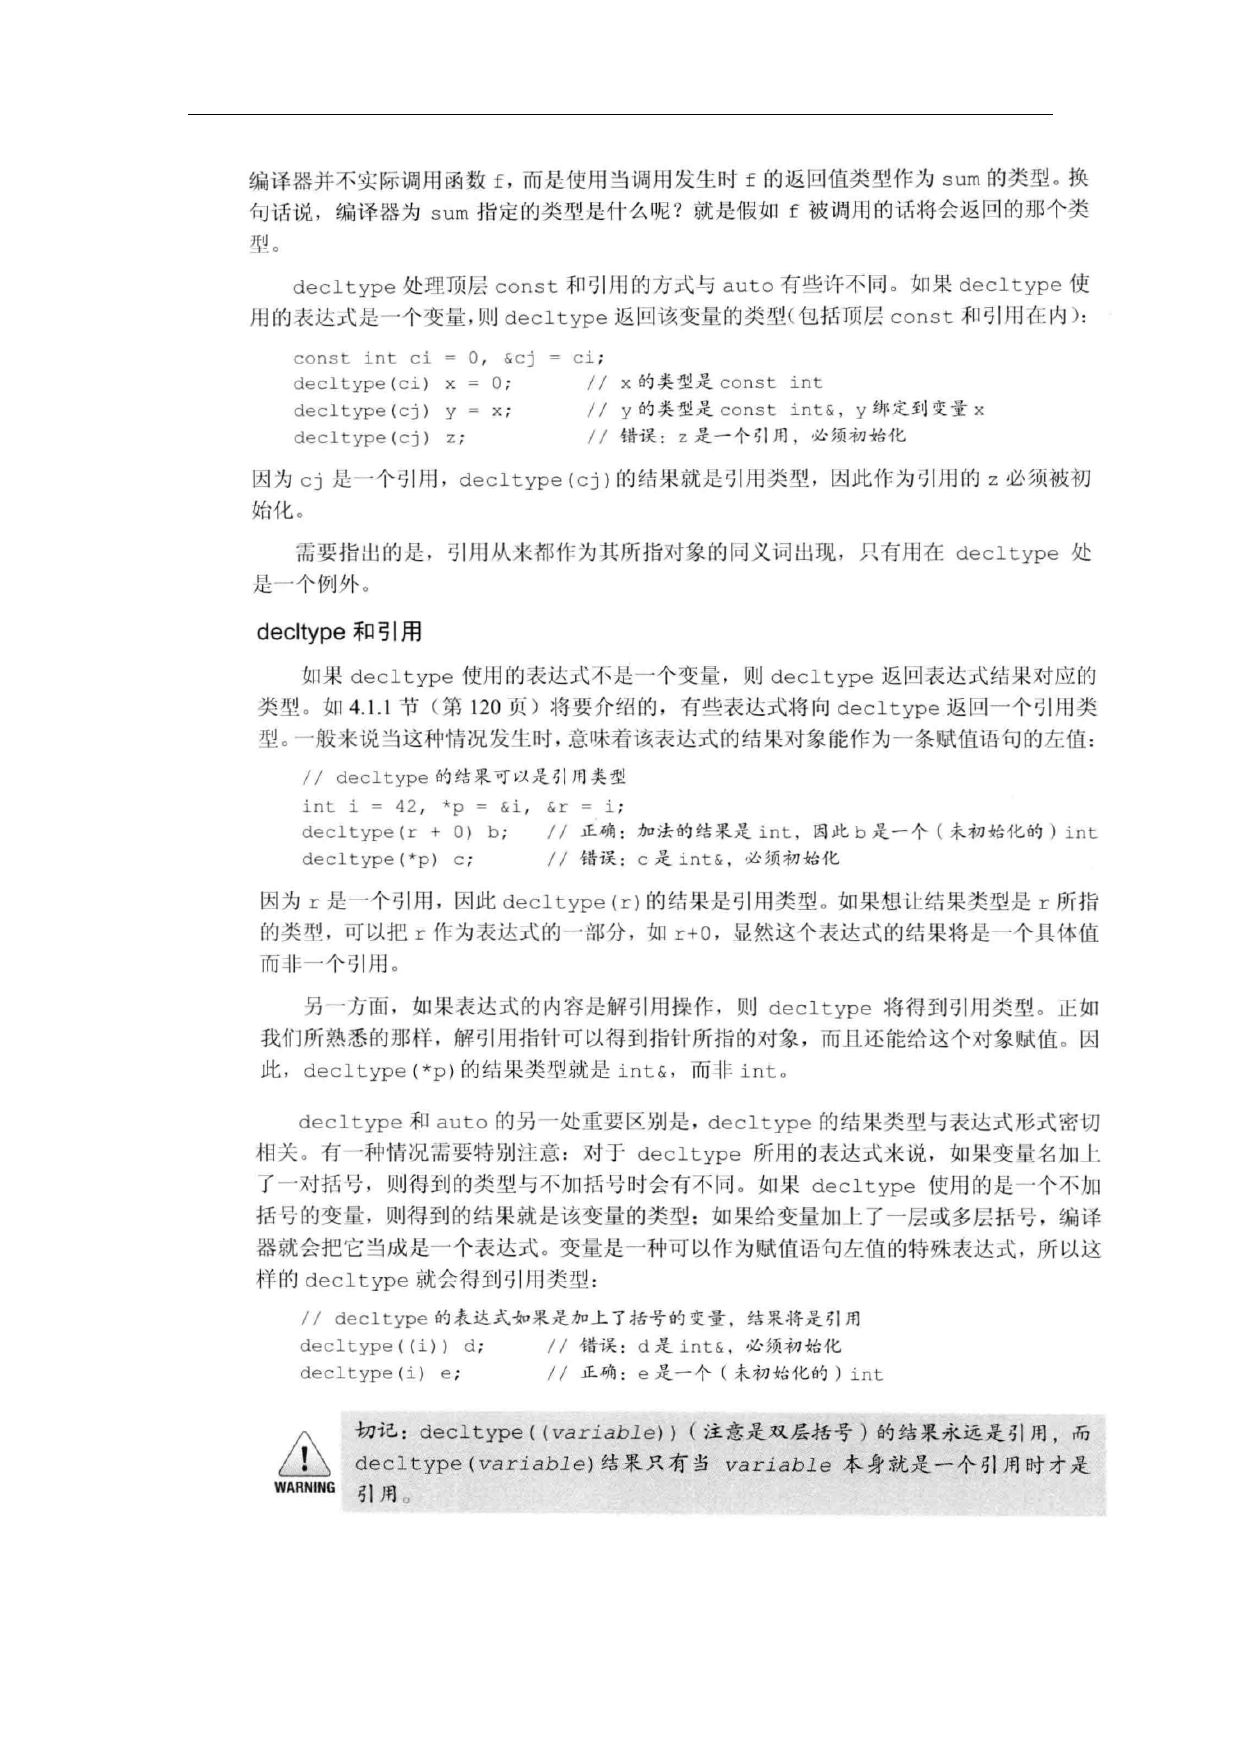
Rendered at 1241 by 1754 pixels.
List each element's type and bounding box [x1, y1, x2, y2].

picture [245, 162, 1112, 598]
picture [245, 1104, 1112, 1526]
picture [245, 617, 1112, 1087]
